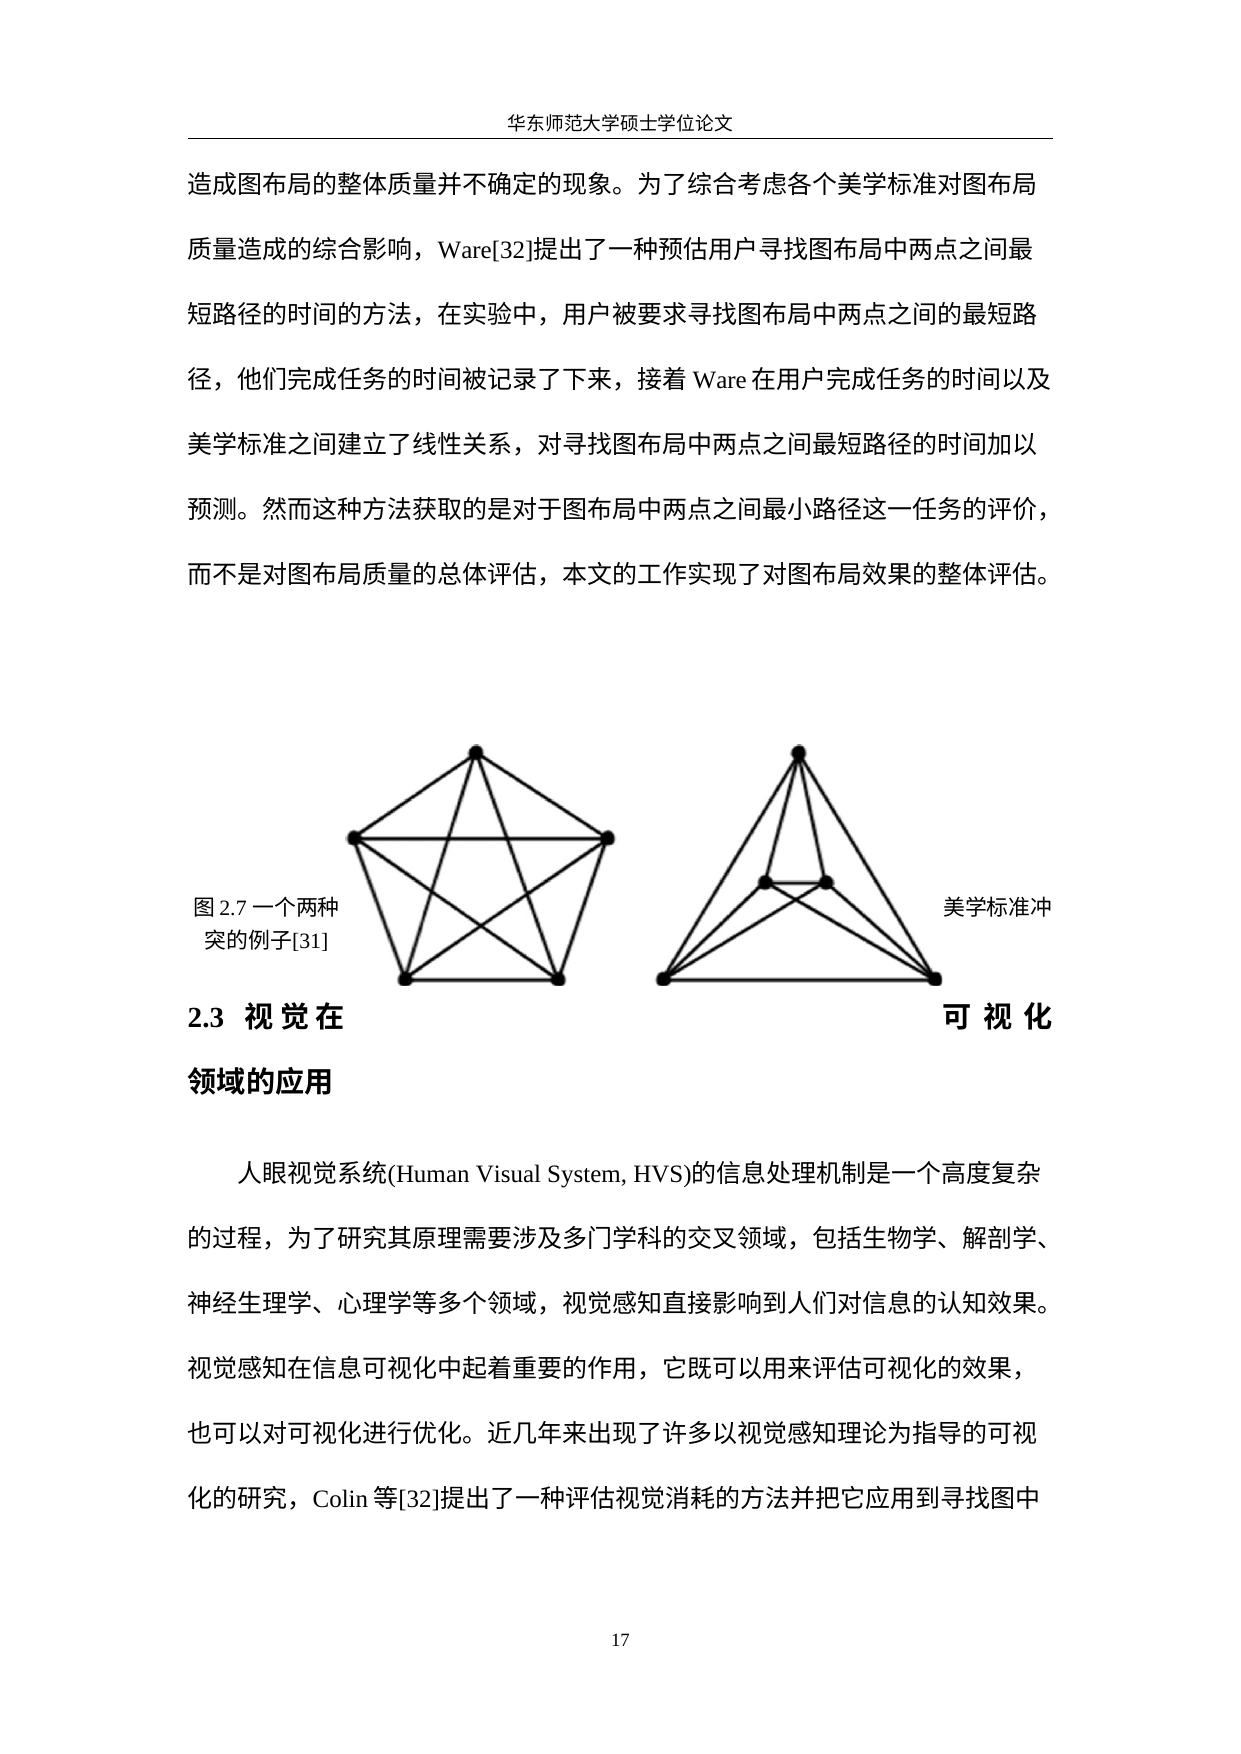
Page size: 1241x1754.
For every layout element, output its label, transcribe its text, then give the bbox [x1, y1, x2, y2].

text 图2.7 一个两种美学标准冲突的例子[31] [187, 890, 345, 955]
text 图2.7 一个两种美学标准冲突的例子[31] [943, 890, 1053, 955]
subtitle 2.3 视觉在可视化领域的应用 [187, 982, 1053, 1112]
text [187, 150, 1053, 605]
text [187, 1139, 1053, 1529]
